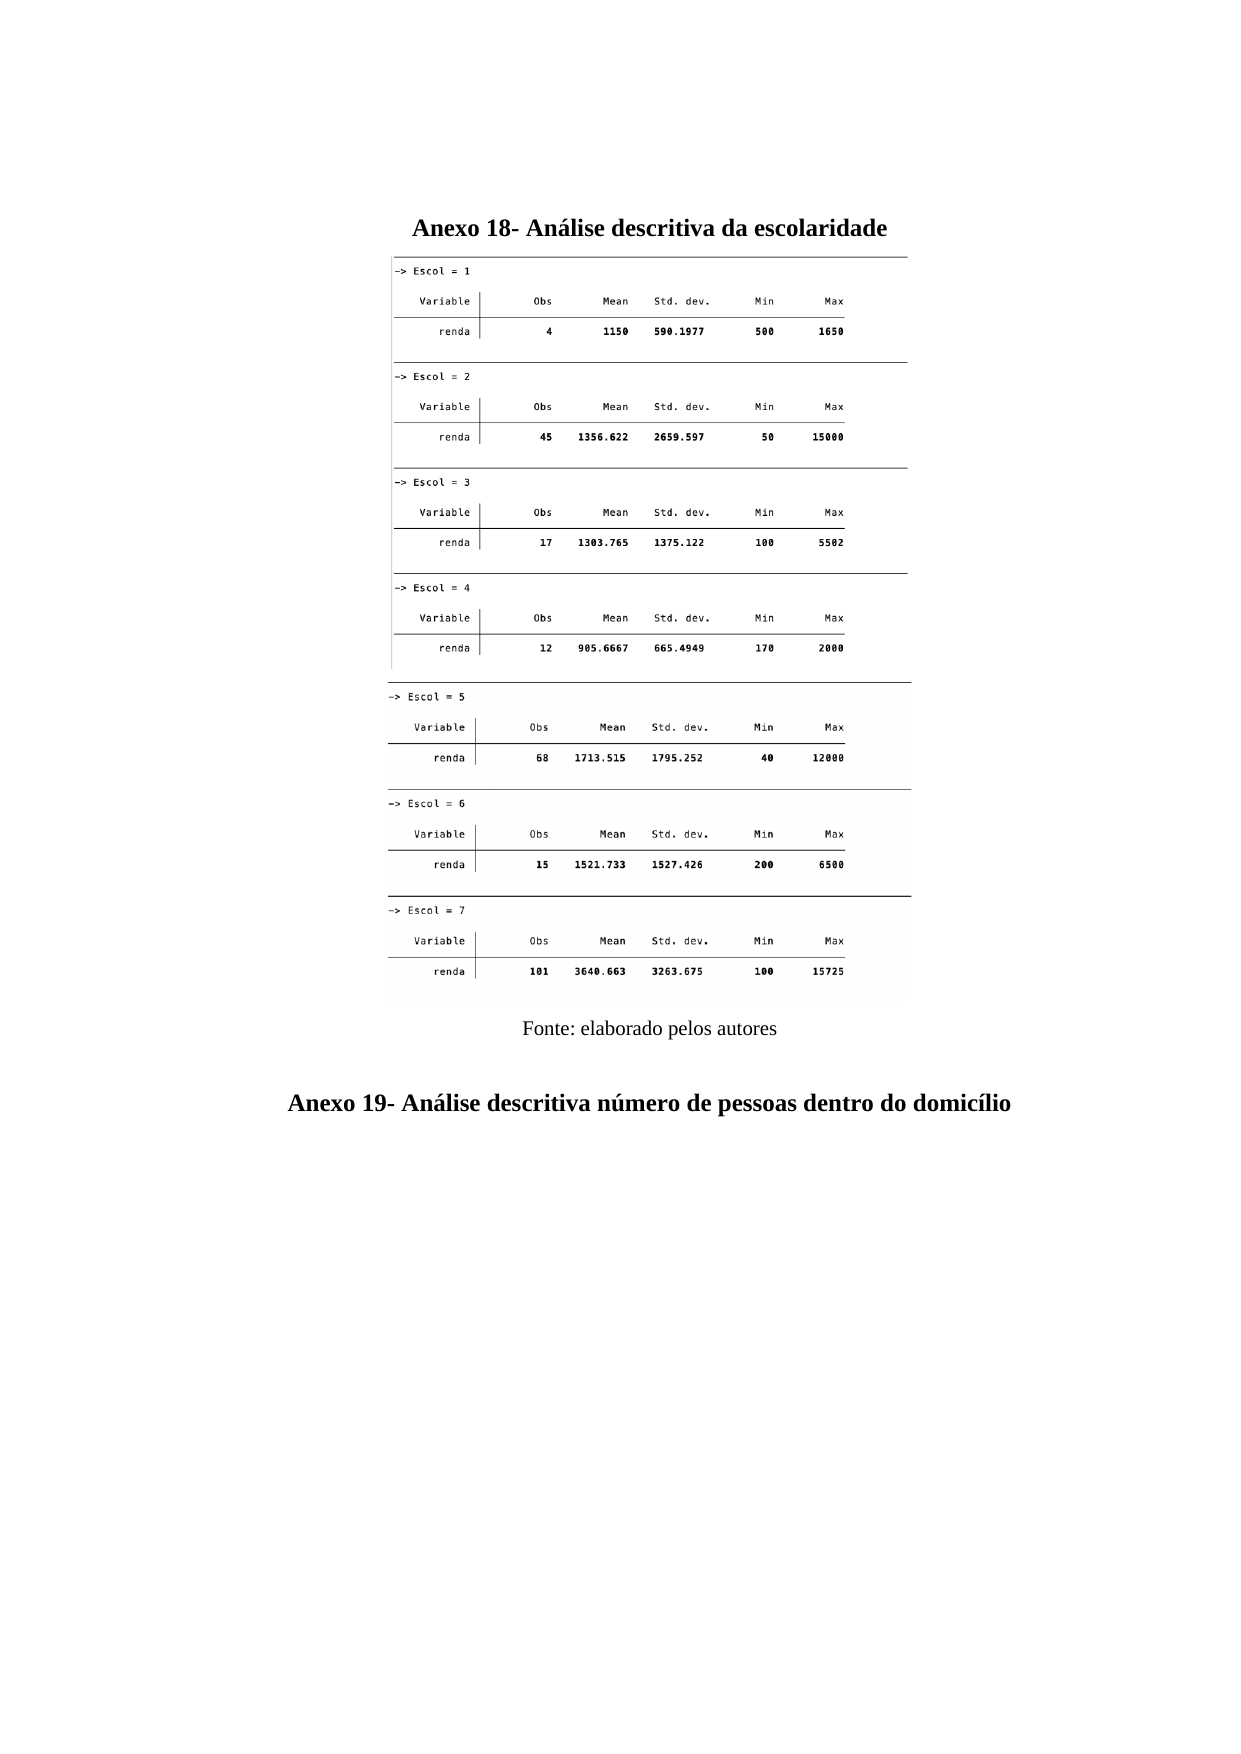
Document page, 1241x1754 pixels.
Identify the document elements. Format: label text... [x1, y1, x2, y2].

picture [391, 256, 908, 669]
text Anexo 19- Análise descritiva número de pessoas dentro do domicílio [177, 1088, 1122, 1116]
text Anexo 18- Análise descritiva da escolaridade [177, 213, 1122, 242]
picture [387, 682, 912, 1002]
text Fonte: elaborado pelos autores [177, 1016, 1122, 1040]
